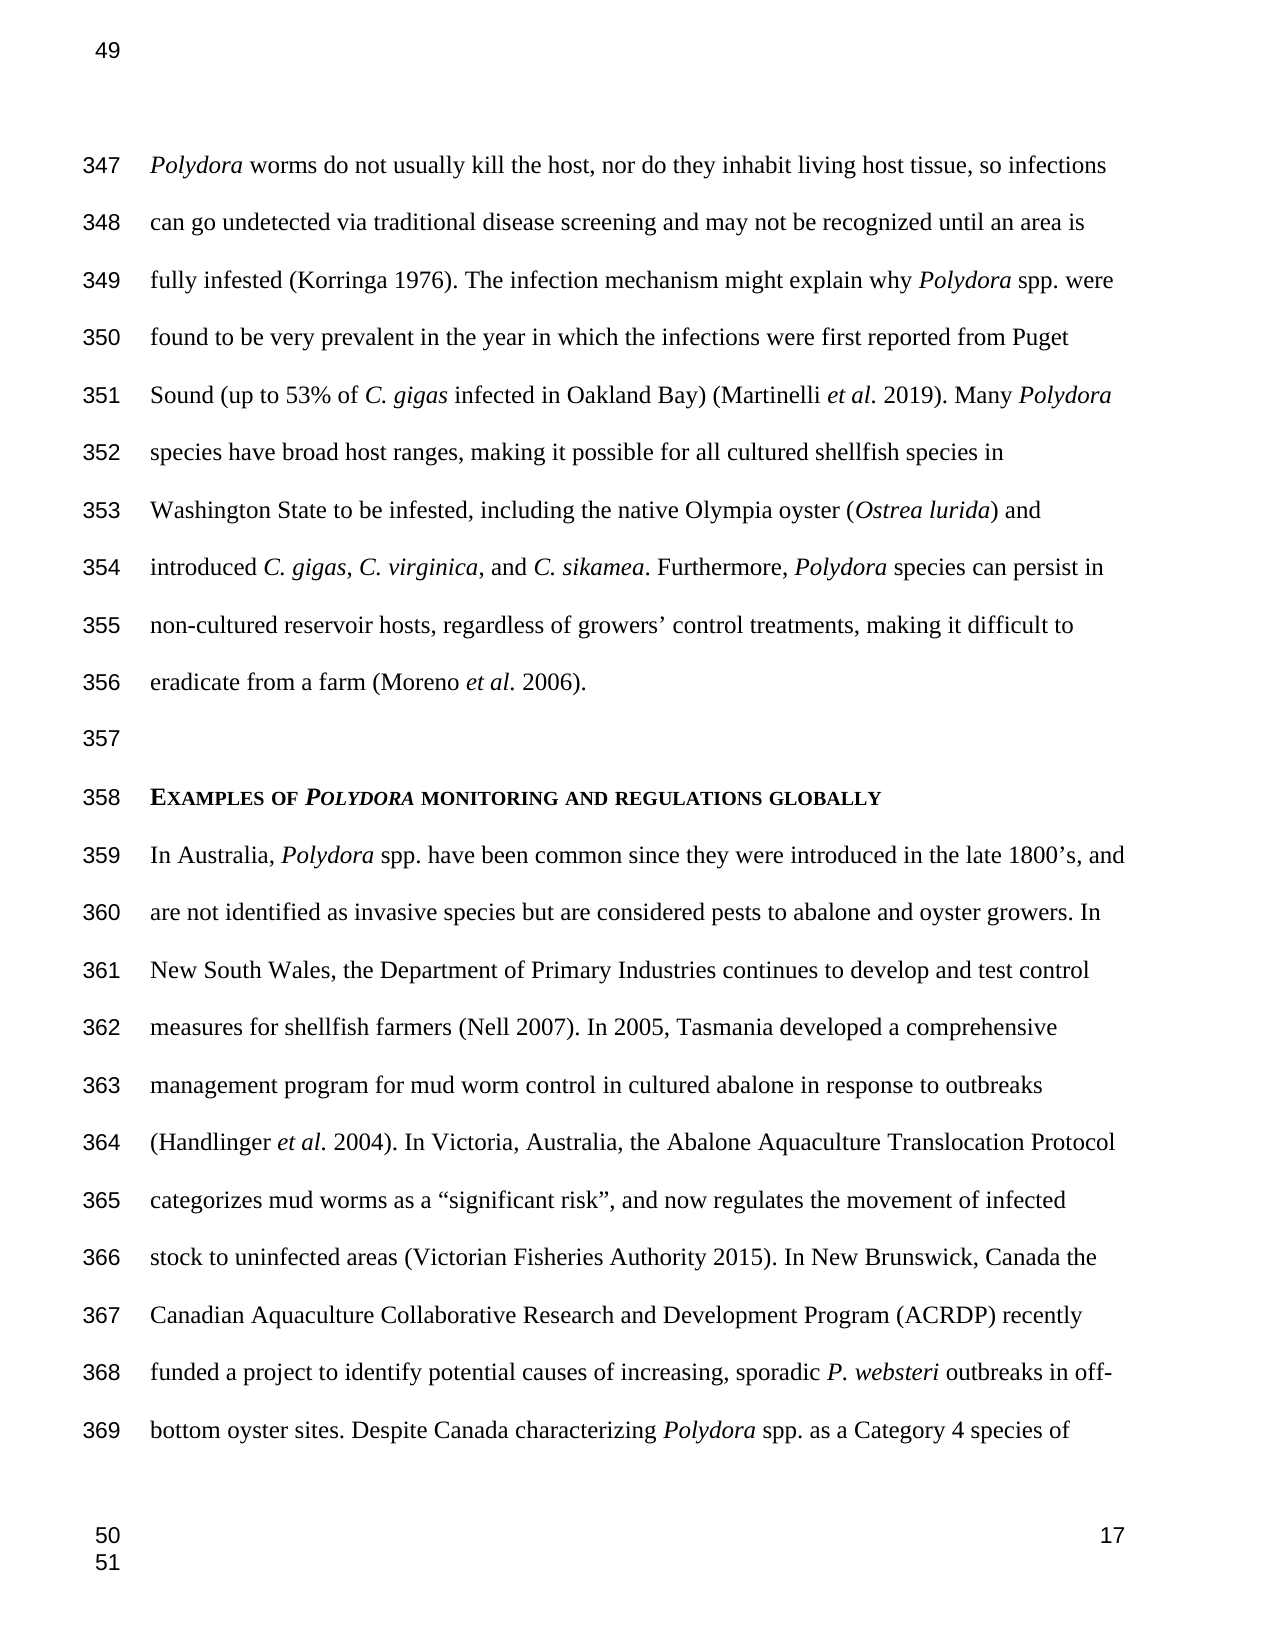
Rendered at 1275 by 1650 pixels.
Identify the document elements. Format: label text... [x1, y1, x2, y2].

text Examples of Polydora monitoring and regulations globally [150, 782, 1125, 811]
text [150, 840, 1125, 1444]
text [150, 150, 1125, 696]
